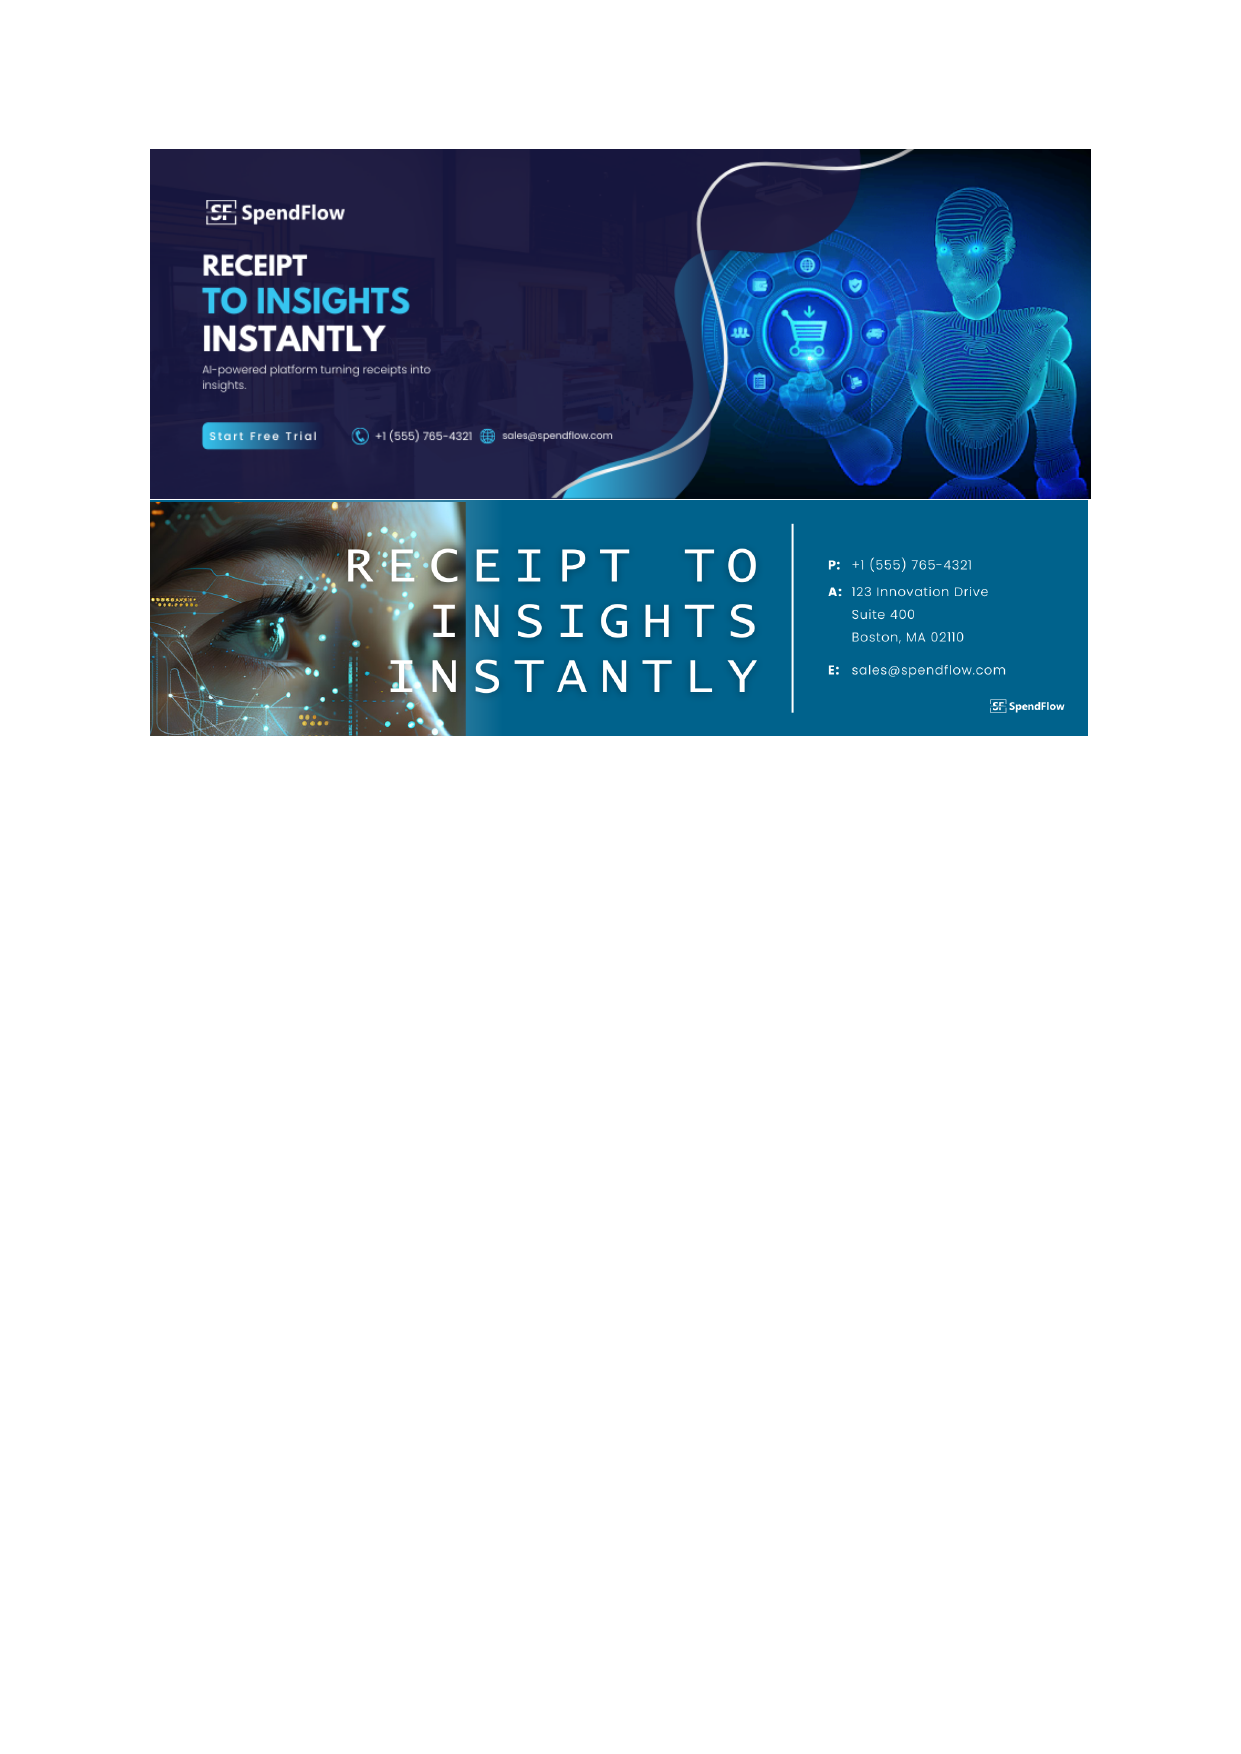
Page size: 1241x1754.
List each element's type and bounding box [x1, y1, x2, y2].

picture [646, 605, 668, 636]
picture [519, 605, 541, 637]
picture [729, 661, 755, 691]
picture [150, 149, 1091, 499]
picture [729, 549, 755, 582]
picture [731, 605, 754, 637]
picture [150, 500, 499, 736]
picture [643, 661, 671, 691]
picture [559, 661, 585, 691]
picture [515, 661, 543, 691]
picture [601, 550, 629, 581]
picture [602, 605, 626, 637]
picture [691, 661, 712, 691]
picture [830, 588, 836, 595]
picture [604, 661, 626, 691]
picture [563, 550, 585, 581]
picture [685, 550, 714, 581]
picture [685, 605, 714, 636]
picture [561, 605, 582, 636]
picture [519, 550, 540, 581]
